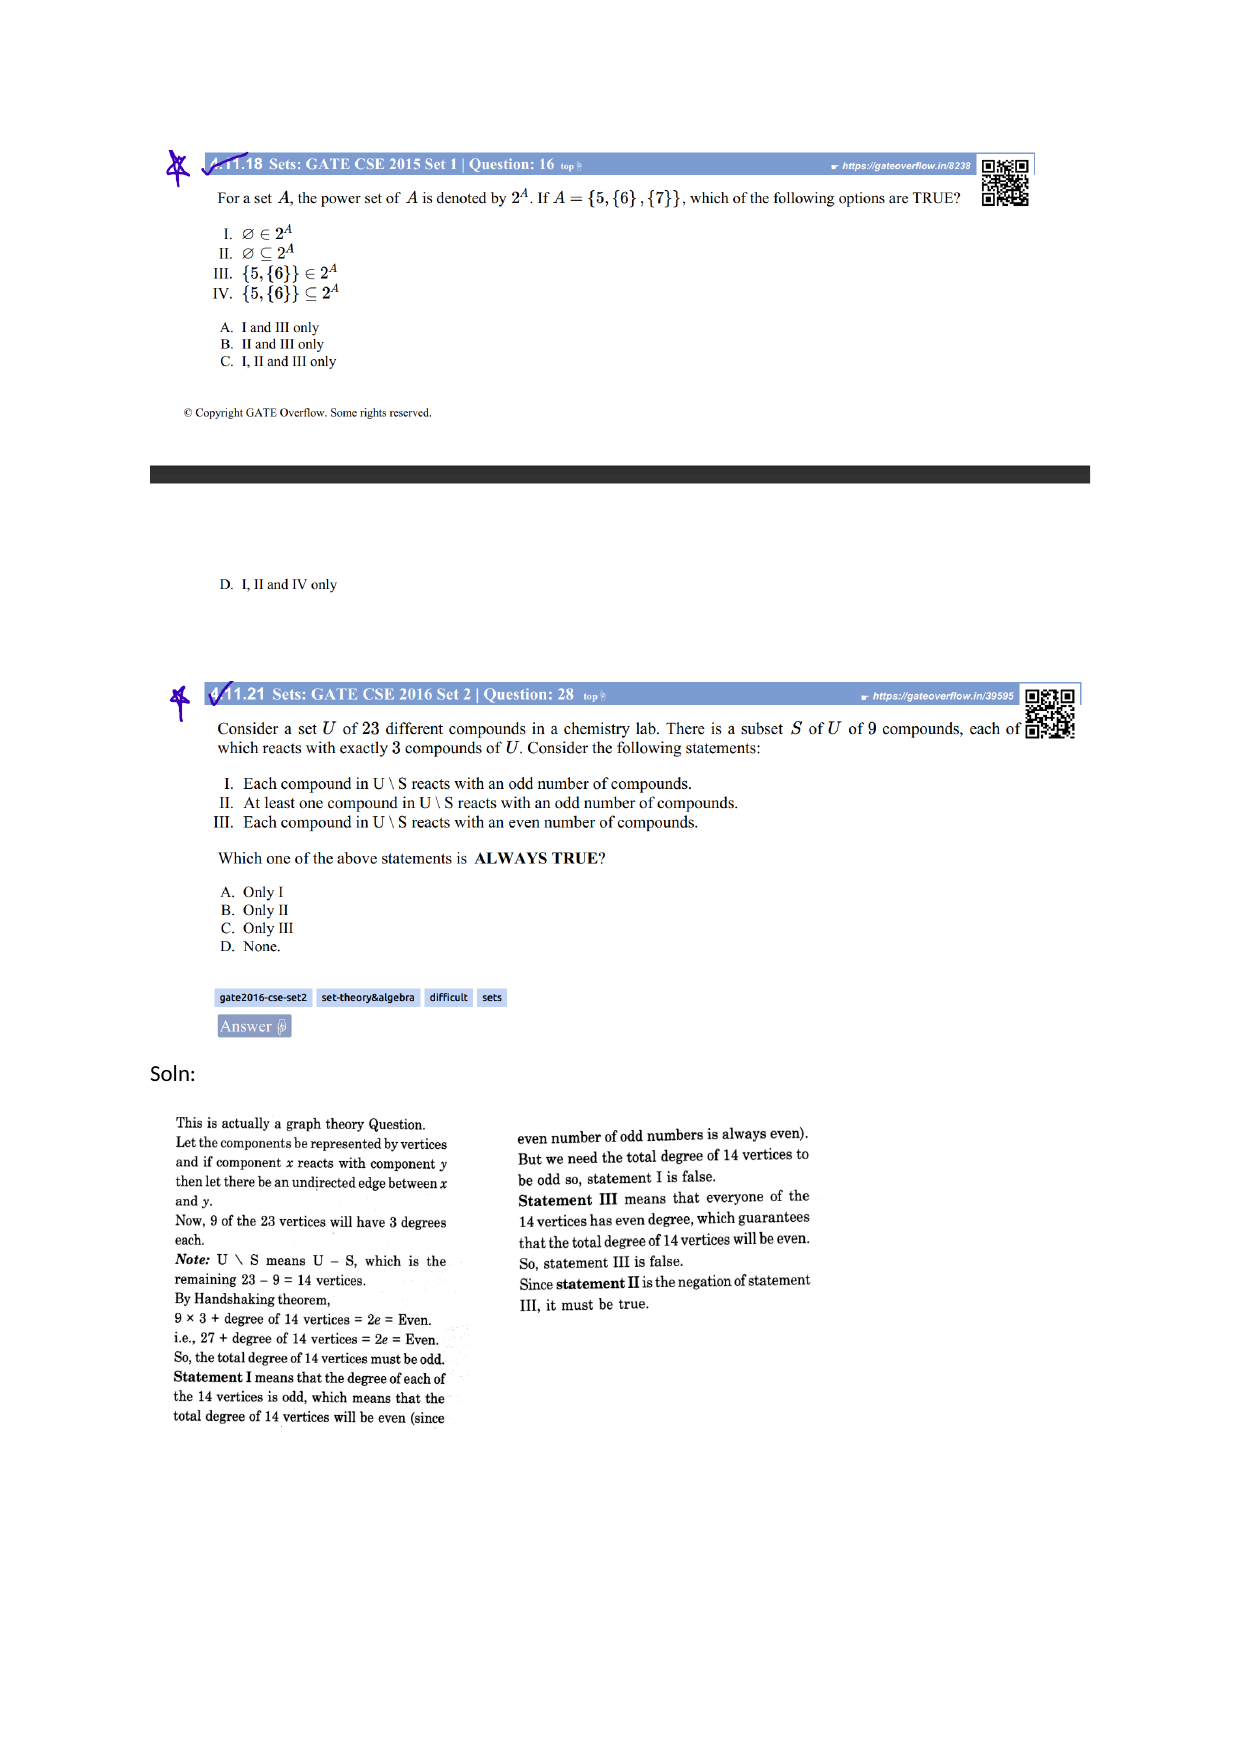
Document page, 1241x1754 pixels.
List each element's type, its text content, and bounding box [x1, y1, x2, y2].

picture [150, 681, 1091, 1041]
text Soln: [150, 1059, 1090, 1087]
picture [150, 150, 1091, 616]
picture [496, 1124, 848, 1325]
picture [163, 1113, 471, 1434]
